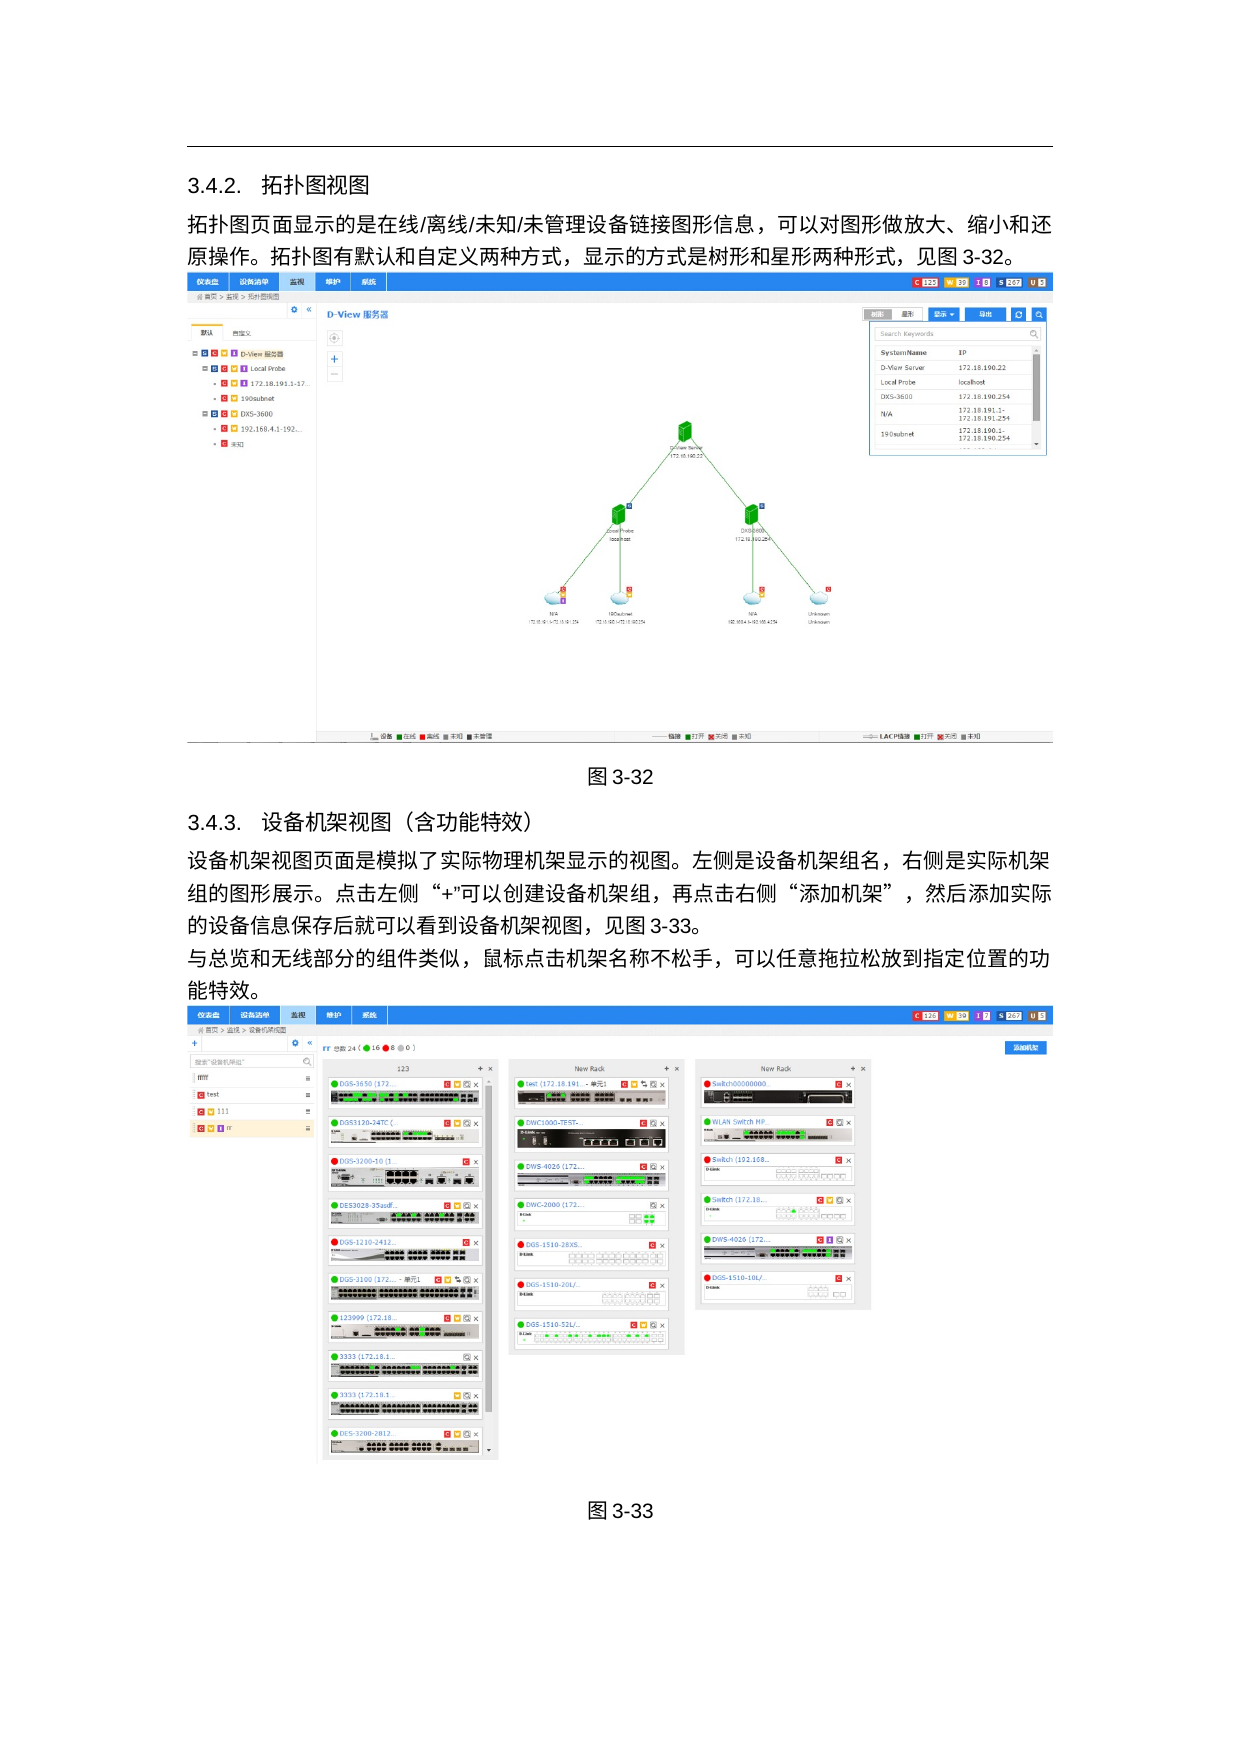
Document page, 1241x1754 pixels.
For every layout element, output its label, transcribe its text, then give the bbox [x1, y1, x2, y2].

text 与总览和无线部分的组件类似，鼠标点击机架名称不松手，可以任意拖拉松放到指定位置的功能特效。 [187, 941, 1053, 1005]
text 图3-32 [187, 759, 1053, 792]
subtitle 设备机架视图（含功能特效） [187, 804, 1053, 837]
picture [187, 271, 1053, 743]
picture [187, 1005, 1053, 1464]
text 设备机架视图页面是模拟了实际物理机架显示的视图。左侧是设备机架组名，右侧是实际机架组的图形展示。点击左侧“+”可以创建设备机架组，再点击右侧“添加机架”，然后添加实际的设备信息保存后就可以看到设备机架视图，见图3-33。 [187, 843, 1053, 941]
subtitle 拓扑图视图 [187, 168, 1053, 201]
text 图3-33 [187, 1493, 1053, 1526]
text 拓扑图页面显示的是在线/离线/未知/未管理设备链接图形信息，可以对图形做放大、缩小和还原操作。拓扑图有默认和自定义两种方式，显示的方式是树形和星形两种形式，见图3-32。 [187, 207, 1053, 271]
